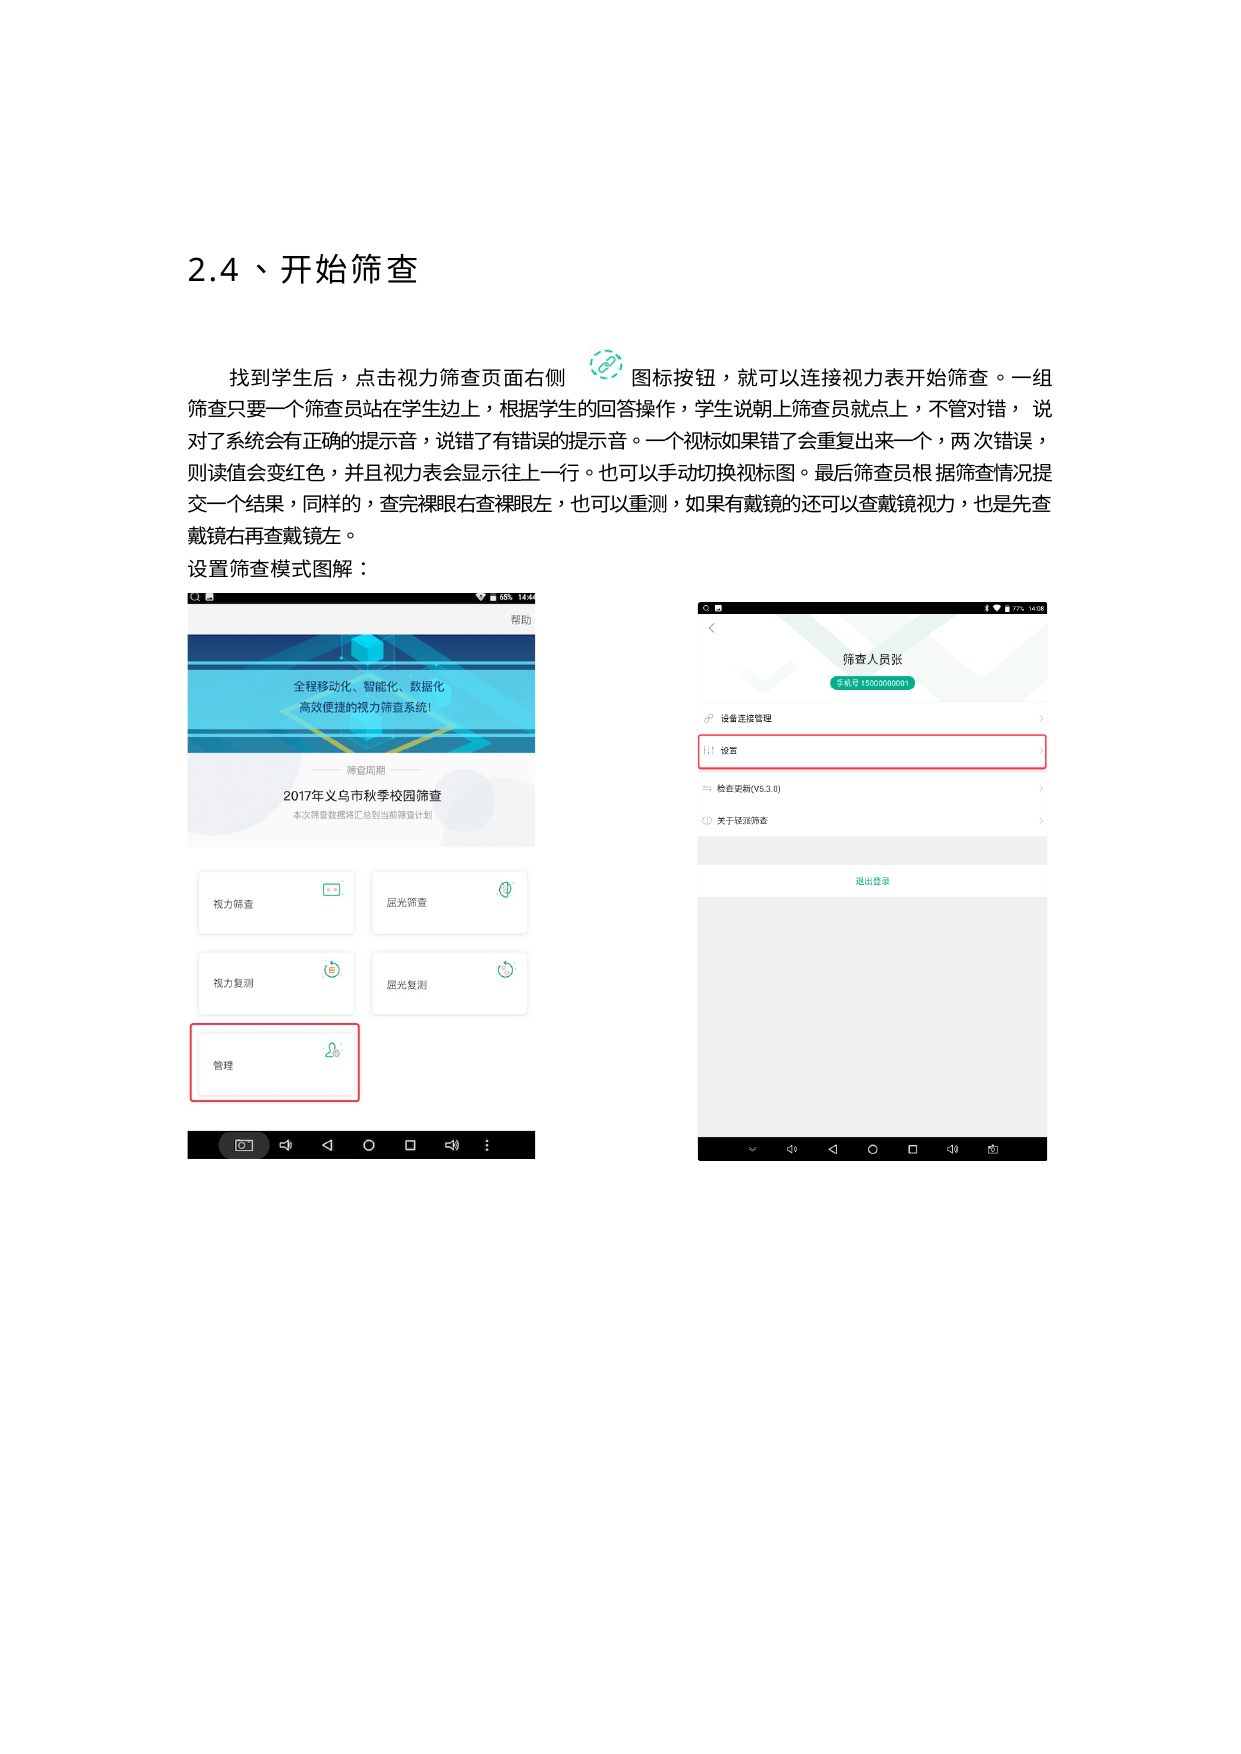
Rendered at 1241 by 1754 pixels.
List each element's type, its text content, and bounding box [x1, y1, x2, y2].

text 找到学生后，点击视力筛查页面右侧 图标按钮，就可以连接视力表开始筛查。一组 筛查只要一个筛查员站在学生边上，根据学生的回答操作，学生说朝上筛查员就点上，不管对错， 说对了系统会有正确的提示音，说错了有错误的提示音。一个视标如果错了会重复出来一个，两次错误，则读值会变红色，并且视力表会显示往上一行。也可以手动切换视标图。最后筛查员根据筛查情况提交一个结果，同样的，查完裸眼右查裸眼左，也可以重测，如果有戴镜的还可以查戴镜视力，也是先查戴镜右再查戴镜左。 [187, 339, 1053, 549]
text 设置筛查模式图解： [187, 555, 1065, 582]
picture [572, 338, 632, 386]
picture [187, 593, 536, 1159]
subtitle 、开始筛查 [187, 247, 1065, 291]
picture [697, 602, 1048, 1161]
